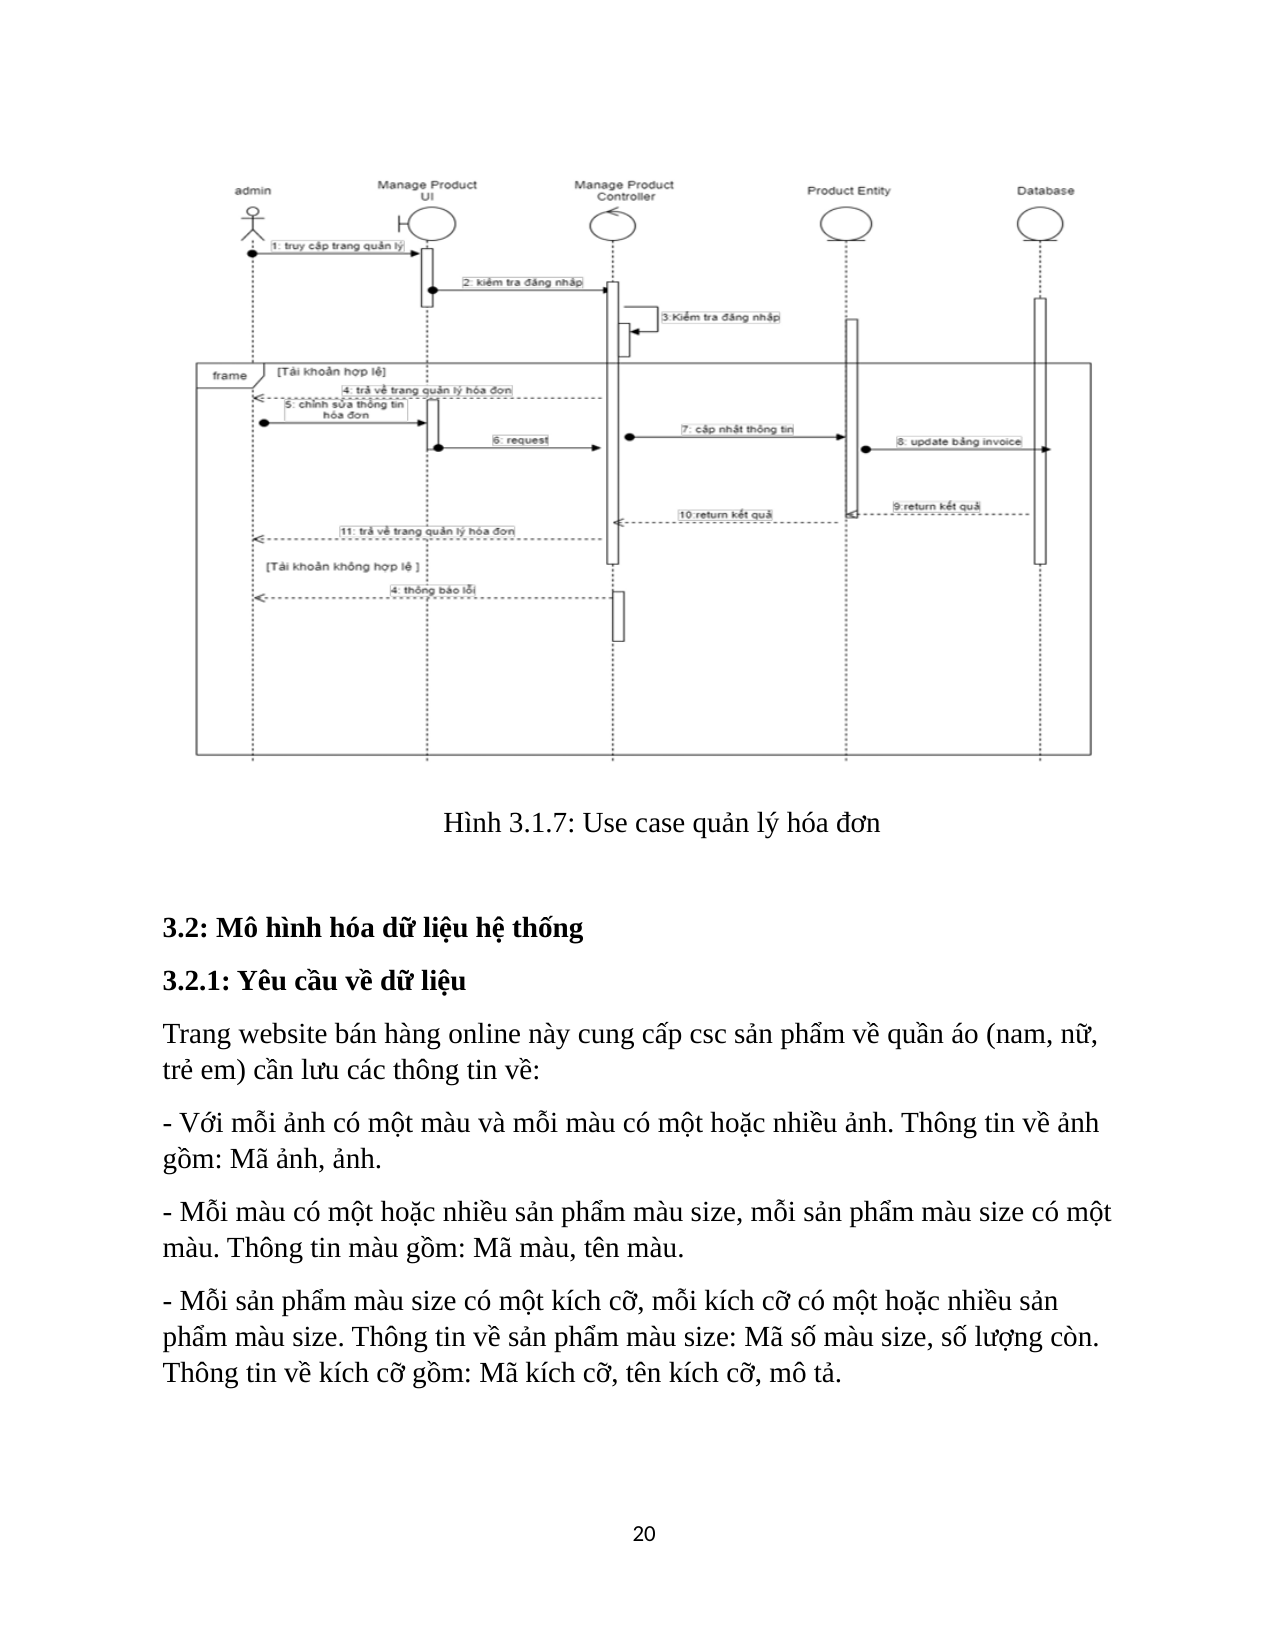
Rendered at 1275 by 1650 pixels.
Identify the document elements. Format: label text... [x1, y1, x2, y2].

text - Mỗi màu có một hoặc nhiều sản phẩm màu size, mỗi sản phẩm màu size có một màu. Thông tin màu gồm: Mã màu, tên màu. [162, 1194, 1125, 1264]
text 3.2.1: Yêu cầu về dữ liệu [162, 963, 1125, 997]
picture [162, 150, 1138, 786]
text - Với mỗi ảnh có một màu và mỗi màu có một hoặc nhiều ảnh. Thông tin về ảnh gồm: Mã ảnh, ảnh. [162, 1105, 1125, 1175]
text - Mỗi sản phẩm màu size có một kích cỡ, mỗi kích cỡ có một hoặc nhiều sản phẩm màu size. Thông tin về sản phẩm màu size: Mã số màu size, số lượng còn. Thông tin về kích cỡ gồm: Mã kích cỡ, tên kích cỡ, mô tả. [162, 1283, 1125, 1389]
text 3.2: Mô hình hóa dữ liệu hệ thống [162, 911, 1125, 944]
text Trang website bán hàng online này cung cấp csc sản phẩm về quần áo (nam, nữ, trẻ em) cần lưu các thông tin về: [162, 1016, 1125, 1086]
text Hình 3.1.7: Use case quản lý hóa đơn [443, 805, 1125, 838]
